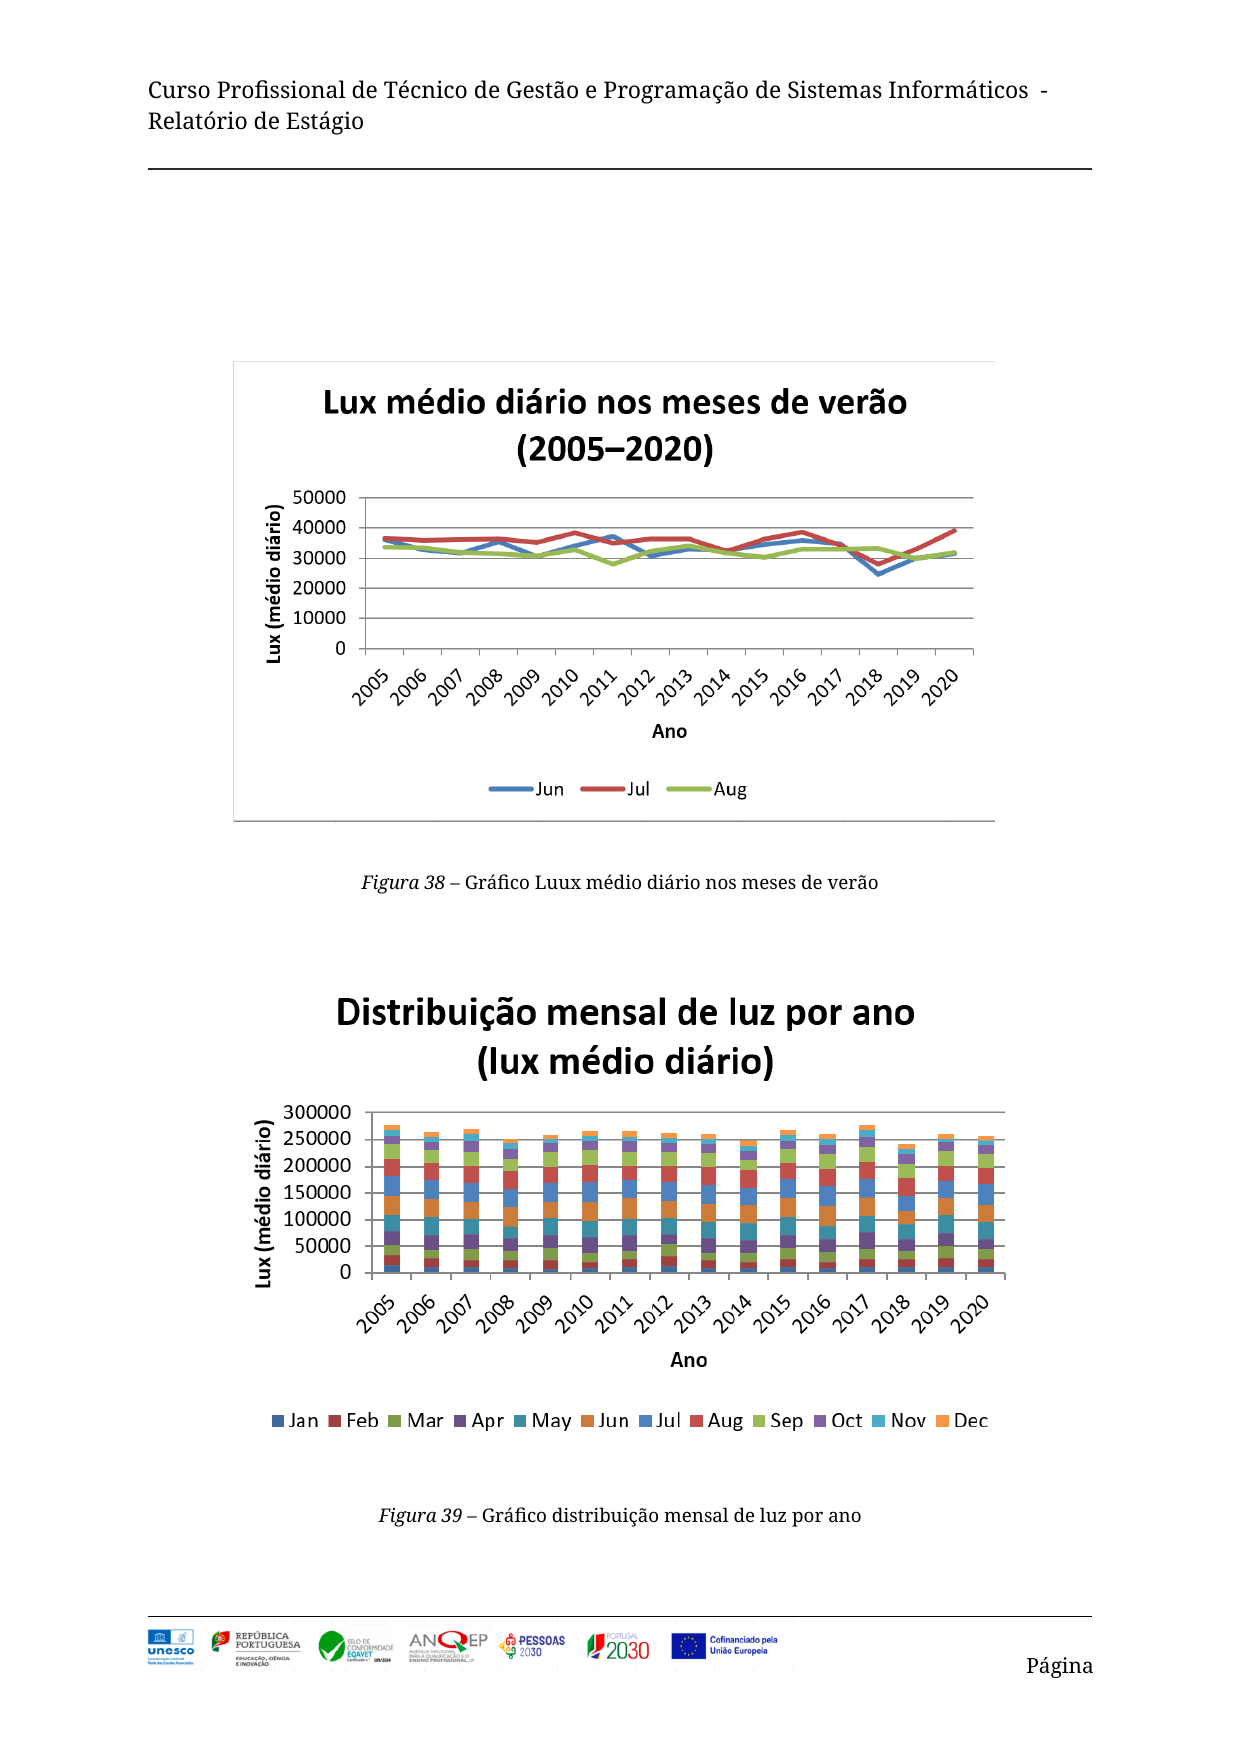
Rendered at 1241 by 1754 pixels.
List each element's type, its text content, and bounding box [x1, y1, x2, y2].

picture [147, 1619, 803, 1674]
text Figura 39 – Gráfico distribuição mensal de luz por ano [148, 1502, 1092, 1528]
picture [222, 970, 1025, 1451]
text Figura 38 – Gráfico Luux médio diário nos meses de verão [148, 869, 1092, 894]
picture [233, 361, 995, 823]
